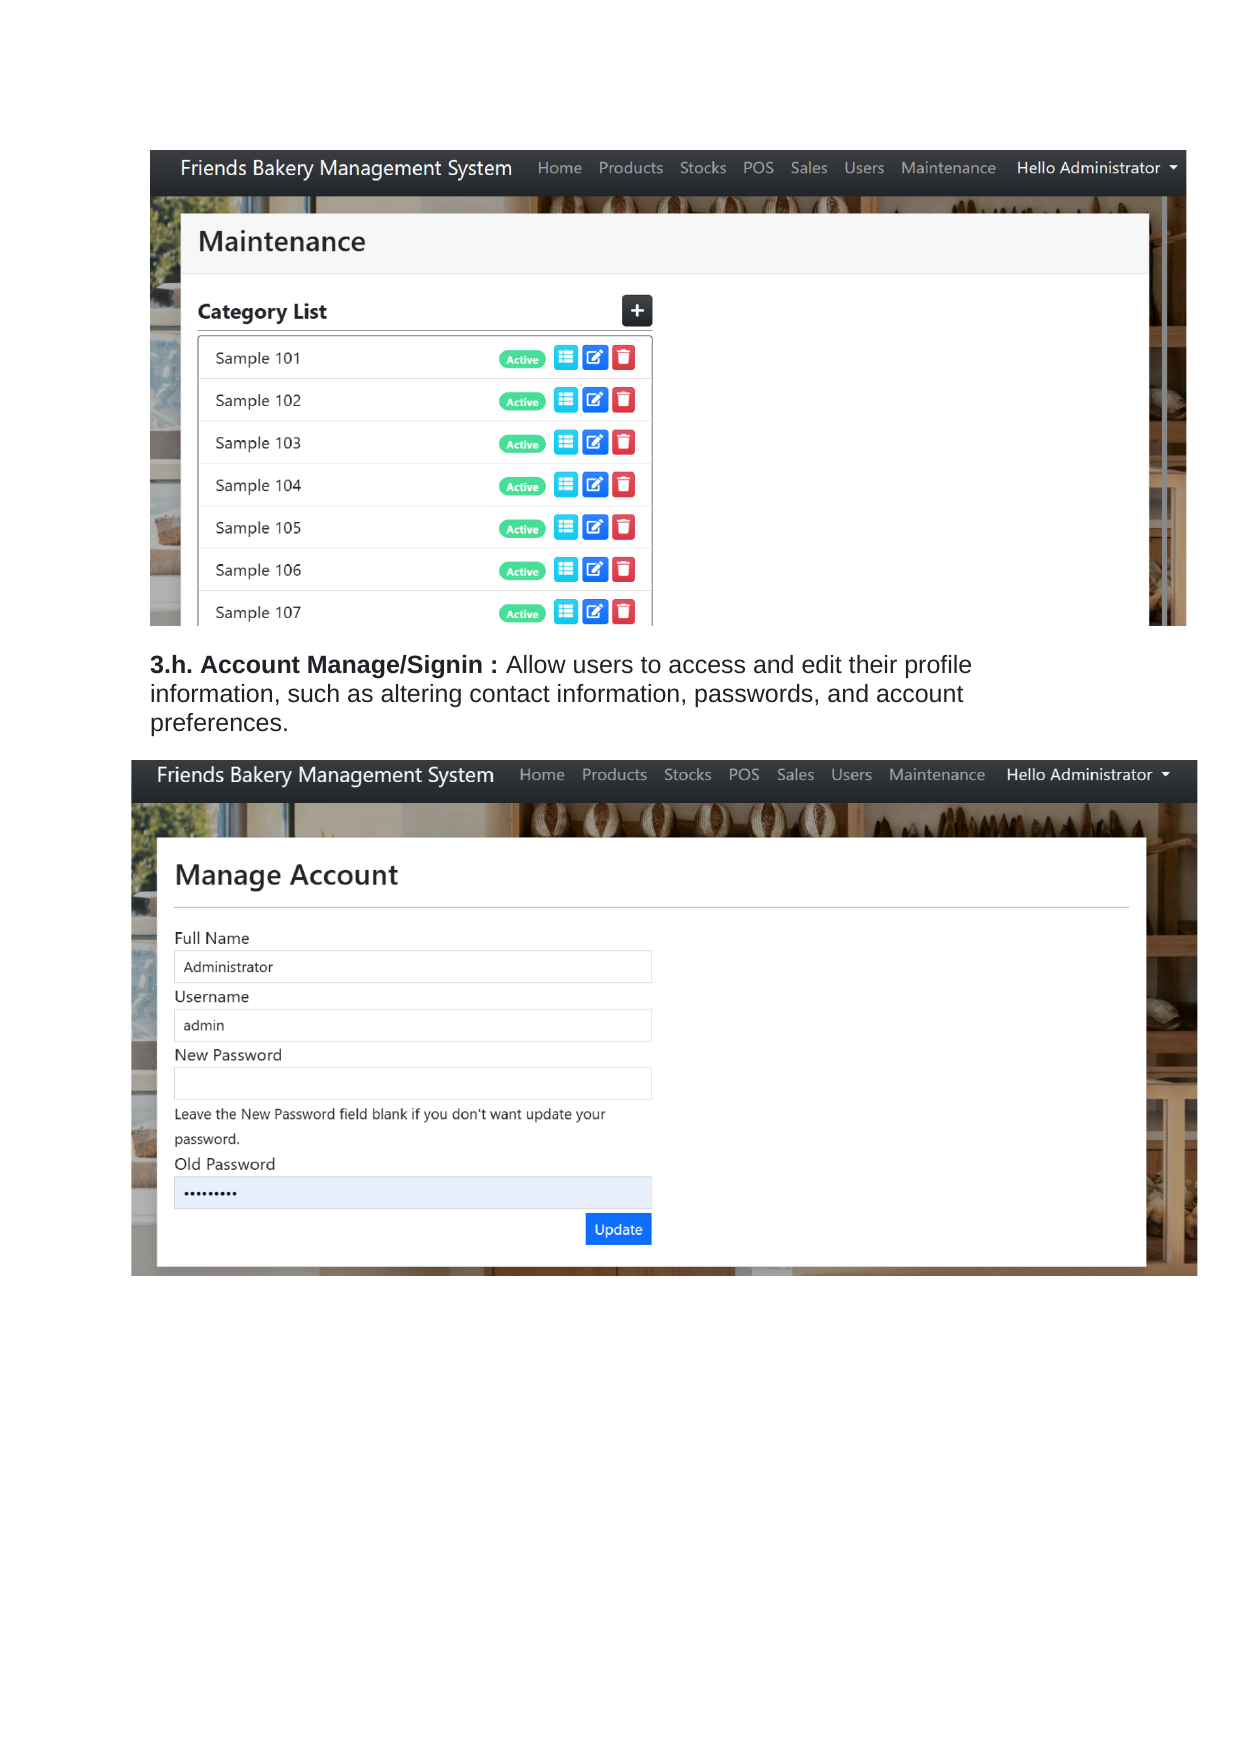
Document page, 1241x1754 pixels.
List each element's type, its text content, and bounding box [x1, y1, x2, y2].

picture [131, 760, 1198, 1276]
text 3.h. Account Manage/Signin : Allow users to access and edit their profile information, such as altering contact information, passwords, and account preferences. [150, 650, 1090, 737]
picture [150, 150, 1187, 626]
